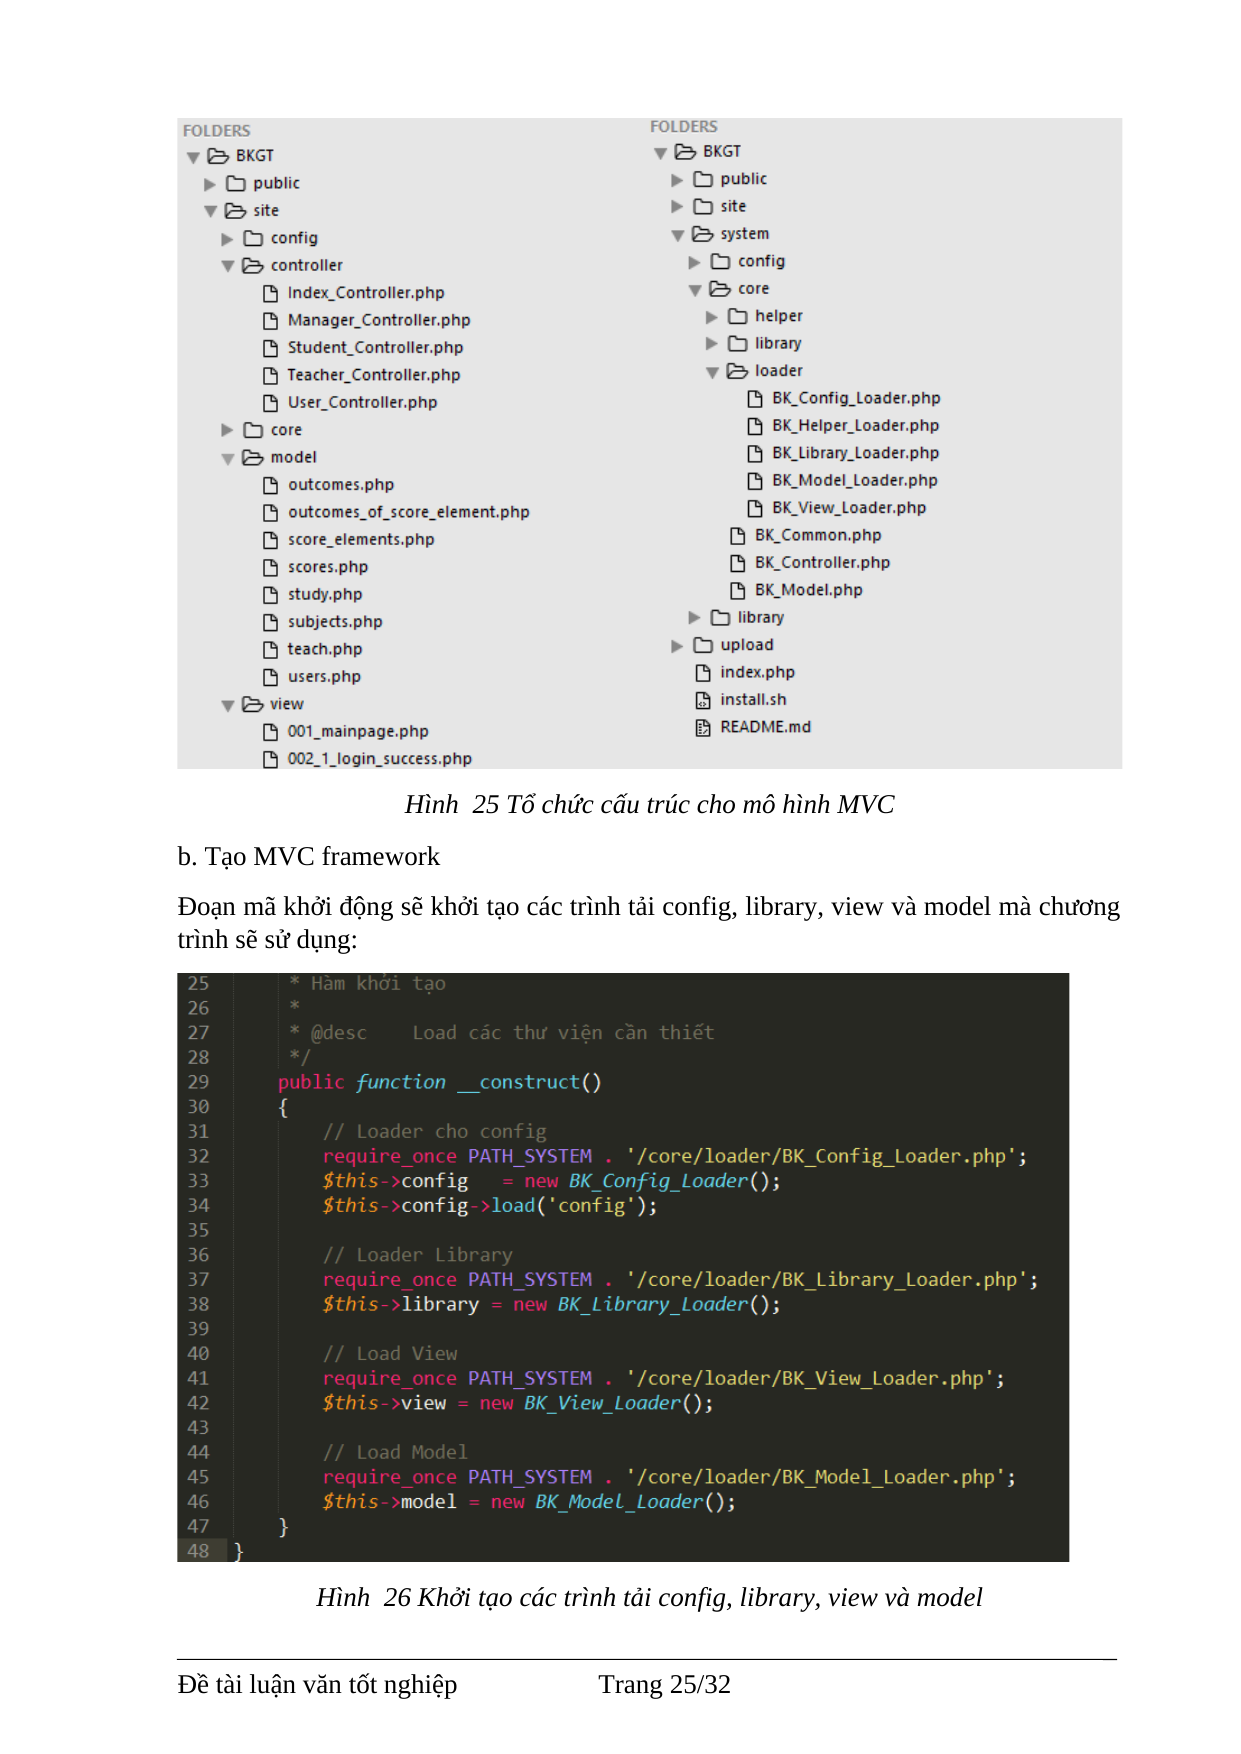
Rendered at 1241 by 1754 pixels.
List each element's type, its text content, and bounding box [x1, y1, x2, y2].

text Hình 25 Tổ chức cấu trúc cho mô hình MVC [177, 788, 1122, 819]
text Đoạn mã khởi động sẽ khởi tạo các trình tải config, library, view và model mà chương trình sẽ sử dụng: [177, 890, 1122, 955]
text b. Tạo MVC framework [177, 840, 1122, 871]
picture [177, 973, 1070, 1562]
text Hình 26 Khởi tạo các trình tải config, library, view và model [177, 1581, 1122, 1612]
picture [177, 118, 1123, 769]
